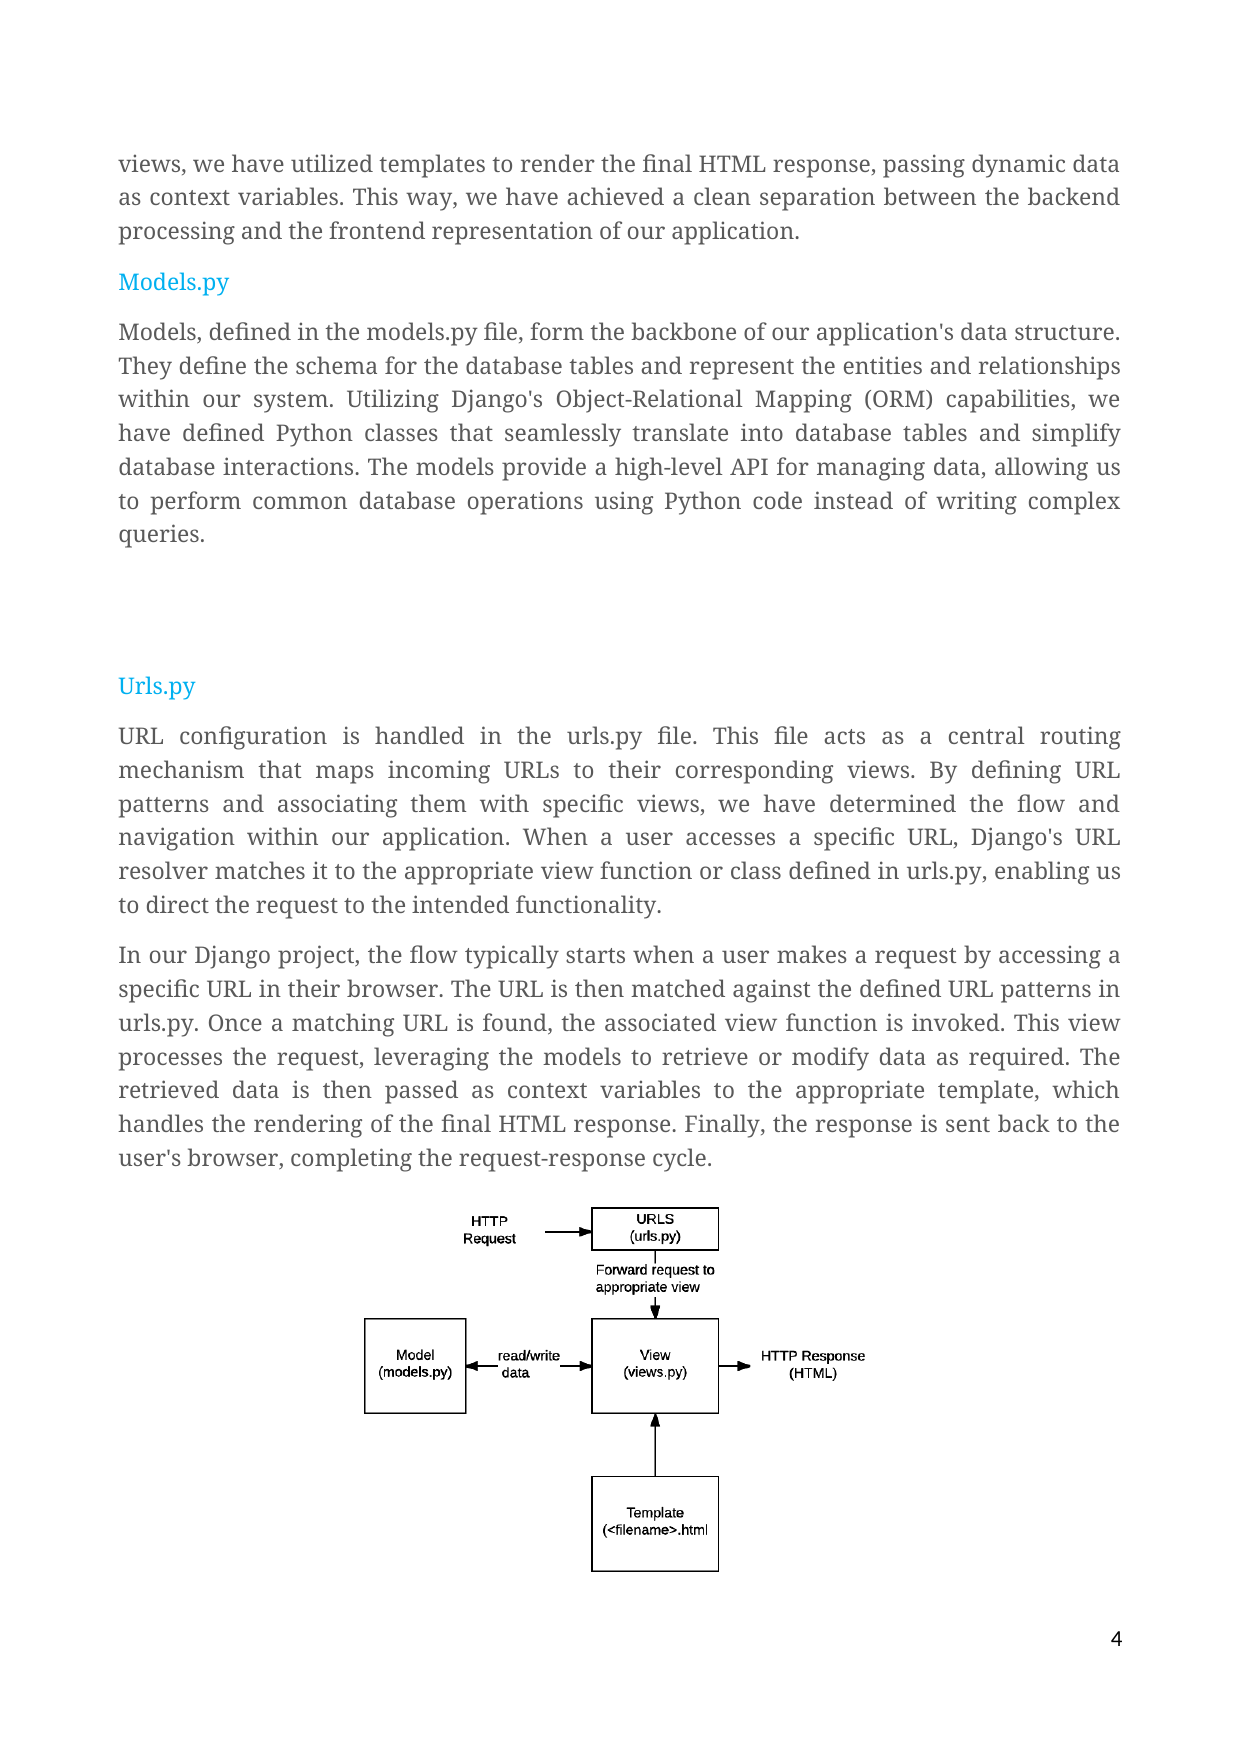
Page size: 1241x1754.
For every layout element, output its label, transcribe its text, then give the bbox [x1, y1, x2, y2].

text Models, defined in the models.py file, form the backbone of our application's data structure. They define the schema for the database tables and represent the entities and relationships within our system. Utilizing Django's Object-Relational Mapping (ORM) capabilities, we have defined Python classes that seamlessly translate into database tables and simplify database interactions. The models provide a high-level API for managing data, allowing us to perform common database operations using Python code instead of writing complex queries. [118, 316, 1122, 550]
text In our Django project, the flow typically starts when a user makes a request by accessing a specific URL in their browser. The URL is then matched against the defined URL patterns in urls.py. Once a matching URL is found, the associated view function is invoked. This view processes the request, leveraging the models to retrieve or modify data as required. The retrieved data is then passed as context variables to the appropriate template, which handles the rendering of the final HTML response. Finally, the response is sent back to the user's browser, completing the request-response cycle. [118, 939, 1122, 1173]
text Urls.py [118, 670, 1122, 701]
picture [339, 1192, 902, 1589]
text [118, 148, 1122, 246]
text Models.py [118, 266, 1122, 297]
text URL configuration is handled in the urls.py file. This file acts as a central routing mechanism that maps incoming URLs to their corresponding views. By defining URL patterns and associating them with specific views, we have determined the flow and navigation within our application. When a user accesses a specific URL, Django's URL resolver matches it to the appropriate view function or class defined in urls.py, enabling us to direct the request to the intended functionality. [118, 720, 1122, 920]
